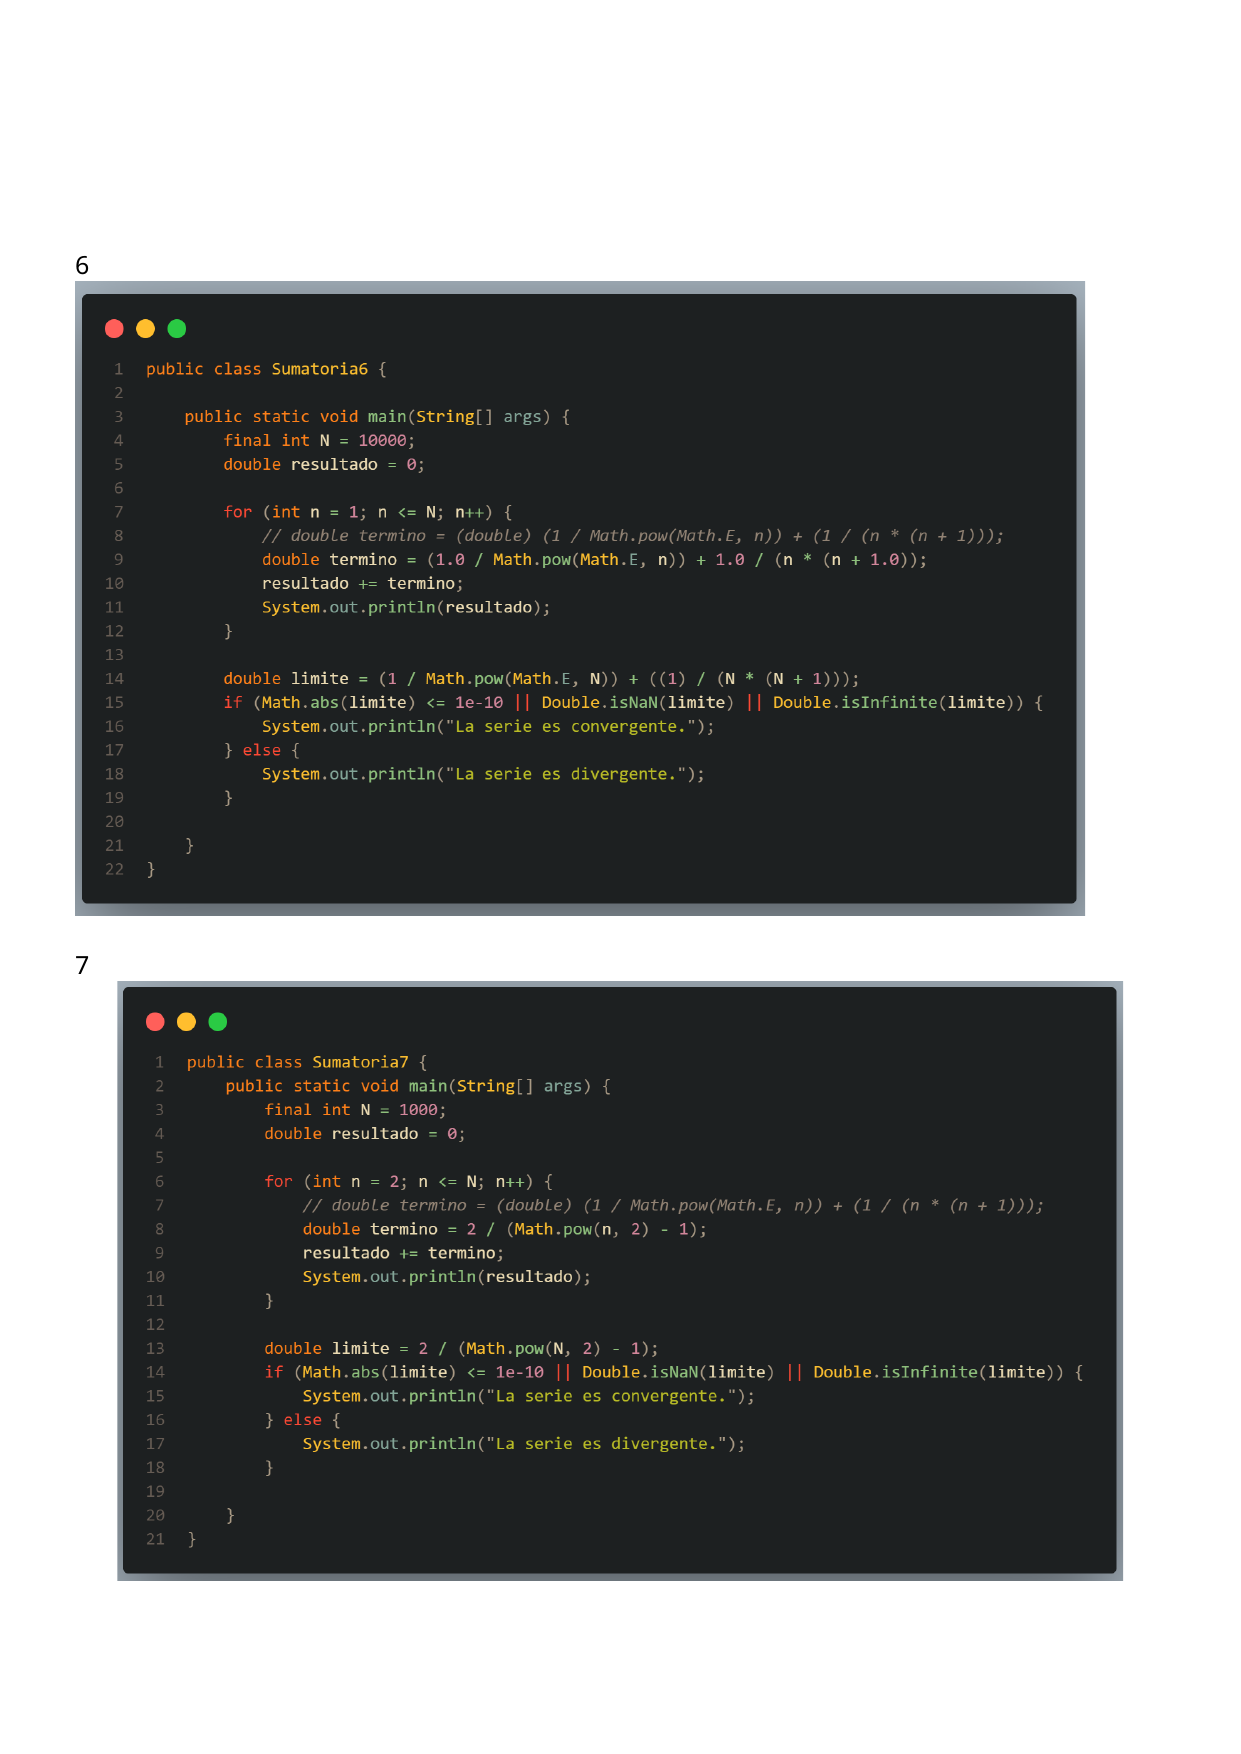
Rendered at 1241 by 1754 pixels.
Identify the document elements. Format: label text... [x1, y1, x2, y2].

picture [117, 981, 1124, 1581]
picture [75, 281, 1086, 916]
subtitle 6 [75, 247, 1165, 281]
subtitle 7 [75, 947, 1165, 982]
